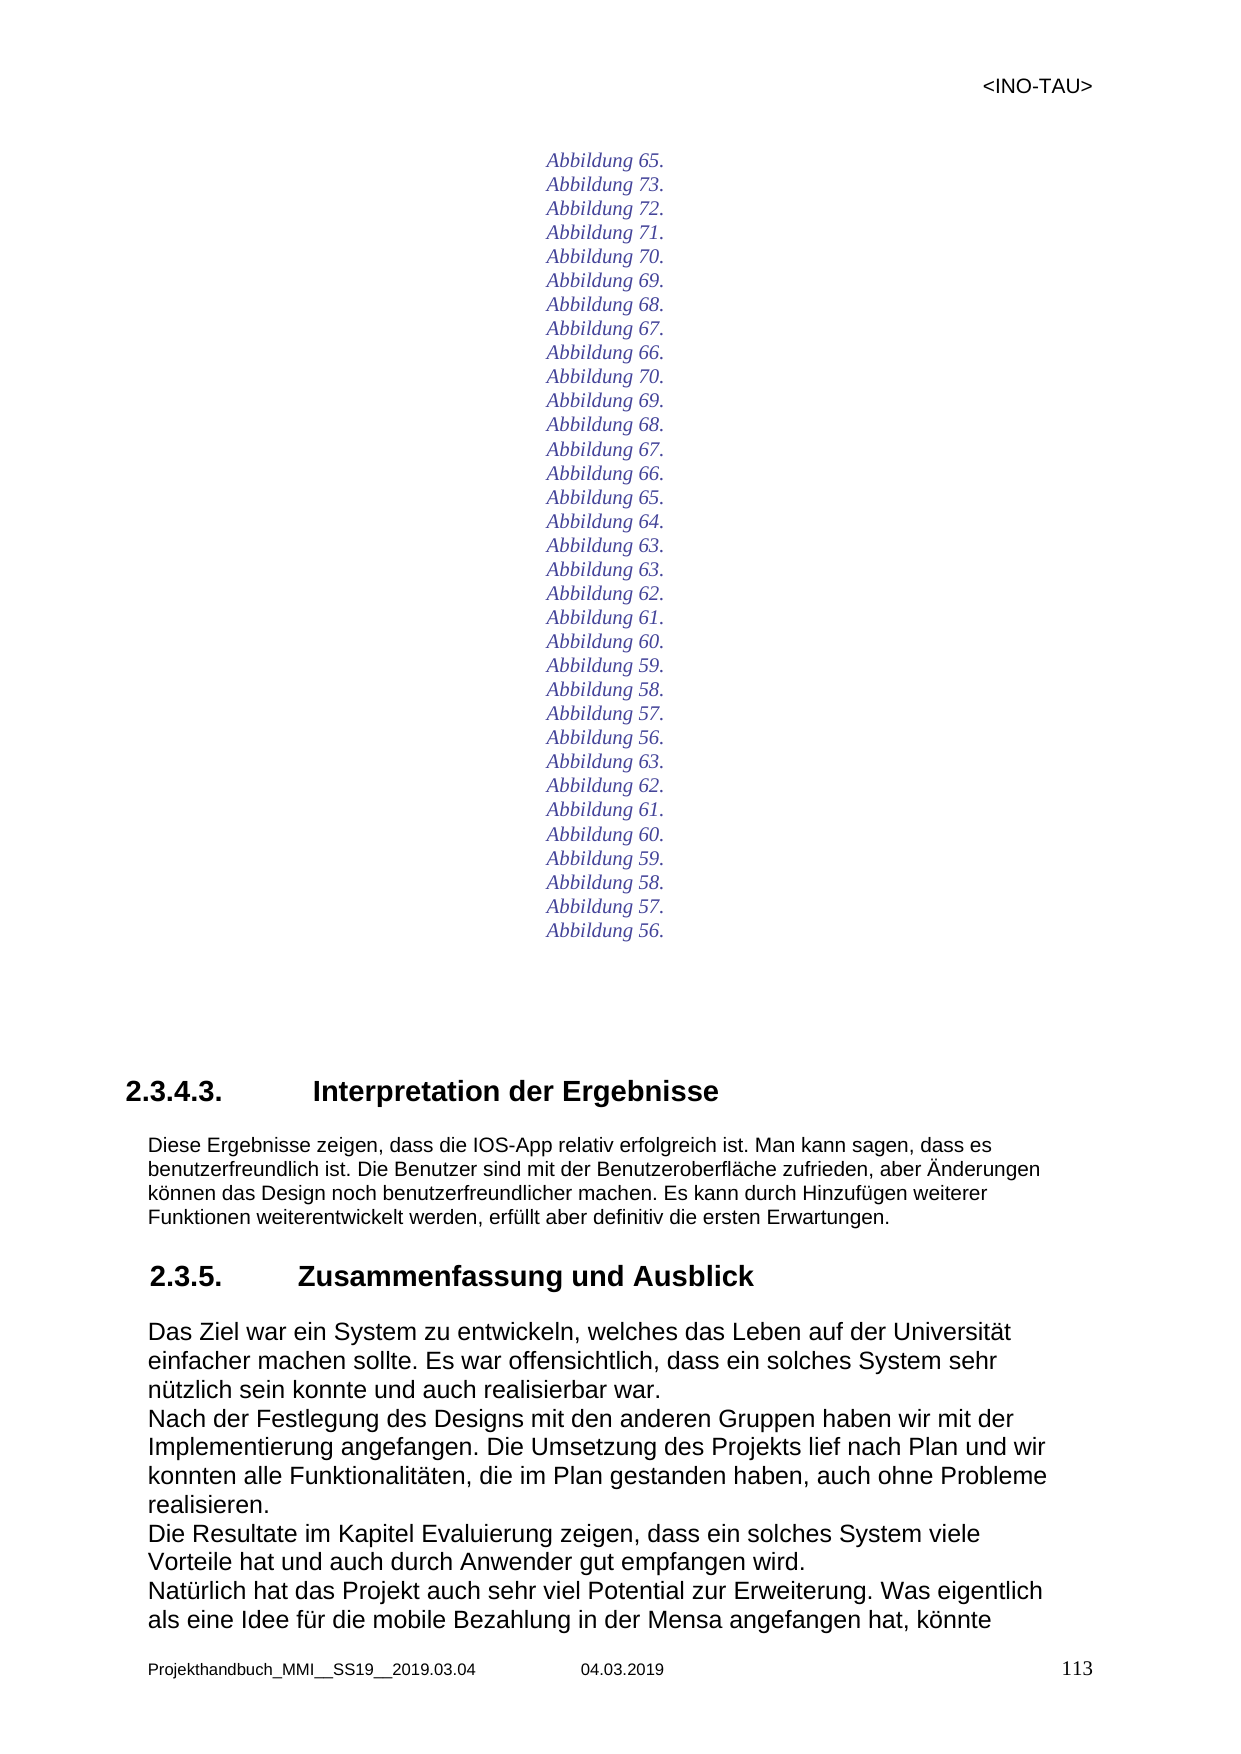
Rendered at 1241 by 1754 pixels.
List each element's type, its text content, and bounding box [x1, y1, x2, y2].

subtitle Zusammenfassung und Ausblick [223, 1259, 1063, 1292]
text Abbildung 63. [148, 749, 1063, 773]
text Abbildung 70. [148, 364, 1063, 388]
text Die Resultate im Kapitel Evaluierung zeigen, dass ein solches System viele Vorteile hat und auch durch Anwender gut empfangen wird. [148, 1519, 1063, 1576]
text Abbildung 63. [148, 533, 1063, 557]
text Abbildung 57. [148, 701, 1063, 725]
text Abbildung 58. [148, 869, 1063, 894]
text Abbildung 64. [148, 509, 1063, 533]
text Diese Ergebnisse zeigen, dass die IOS-App relativ erfolgreich ist. Man kann sagen, dass es benutzerfreundlich ist. Die Benutzer sind mit der Benutzeroberfläche zufrieden, aber Änderungen können das Design noch benutzerfreundlicher machen. Es kann durch Hinzufügen weiterer Funktionen weiterentwickelt werden, erfüllt aber definitiv die ersten Erwartungen. [148, 1133, 1063, 1229]
text Abbildung 66. [148, 461, 1063, 484]
text Abbildung 60. [148, 629, 1063, 653]
text Abbildung 71. [148, 220, 1063, 244]
text Abbildung 56. [148, 725, 1063, 749]
text Abbildung 65. [148, 148, 1063, 172]
text Abbildung 61. [148, 605, 1063, 629]
text Abbildung 60. [148, 821, 1063, 846]
text Abbildung 69. [148, 268, 1063, 292]
subtitle Interpretation der Ergebnisse [223, 1074, 1063, 1108]
text Abbildung 57. [148, 894, 1063, 918]
text Abbildung 66. [148, 340, 1063, 364]
text Abbildung 70. [148, 244, 1063, 268]
text Abbildung 73. [148, 172, 1063, 196]
text Abbildung 65. [148, 484, 1063, 509]
text Abbildung 62. [148, 773, 1063, 797]
text Das Ziel war ein System zu entwickeln, welches das Leben auf der Universität einfacher machen sollte. Es war offensichtlich, dass ein solches System sehr nützlich sein konnte und auch realisierbar war. [148, 1317, 1063, 1404]
text Abbildung 68. [148, 412, 1063, 436]
text Abbildung 59. [148, 846, 1063, 869]
text Abbildung 67. [148, 436, 1063, 461]
text Abbildung 58. [148, 677, 1063, 701]
text Abbildung 72. [148, 196, 1063, 220]
text Abbildung 63. [148, 557, 1063, 581]
text Abbildung 69. [148, 388, 1063, 412]
text Abbildung 62. [148, 581, 1063, 605]
text Abbildung 61. [148, 797, 1063, 821]
text Abbildung 67. [148, 316, 1063, 340]
text Abbildung 68. [148, 292, 1063, 316]
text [148, 1576, 1063, 1634]
text Abbildung 59. [148, 653, 1063, 677]
text Abbildung 56. [148, 918, 1063, 942]
text Nach der Festlegung des Designs mit den anderen Gruppen haben wir mit der Implementierung angefangen. Die Umsetzung des Projekts lief nach Plan und wir konnten alle Funktionalitäten, die im Plan gestanden haben, auch ohne Probleme realisieren. [148, 1404, 1063, 1519]
